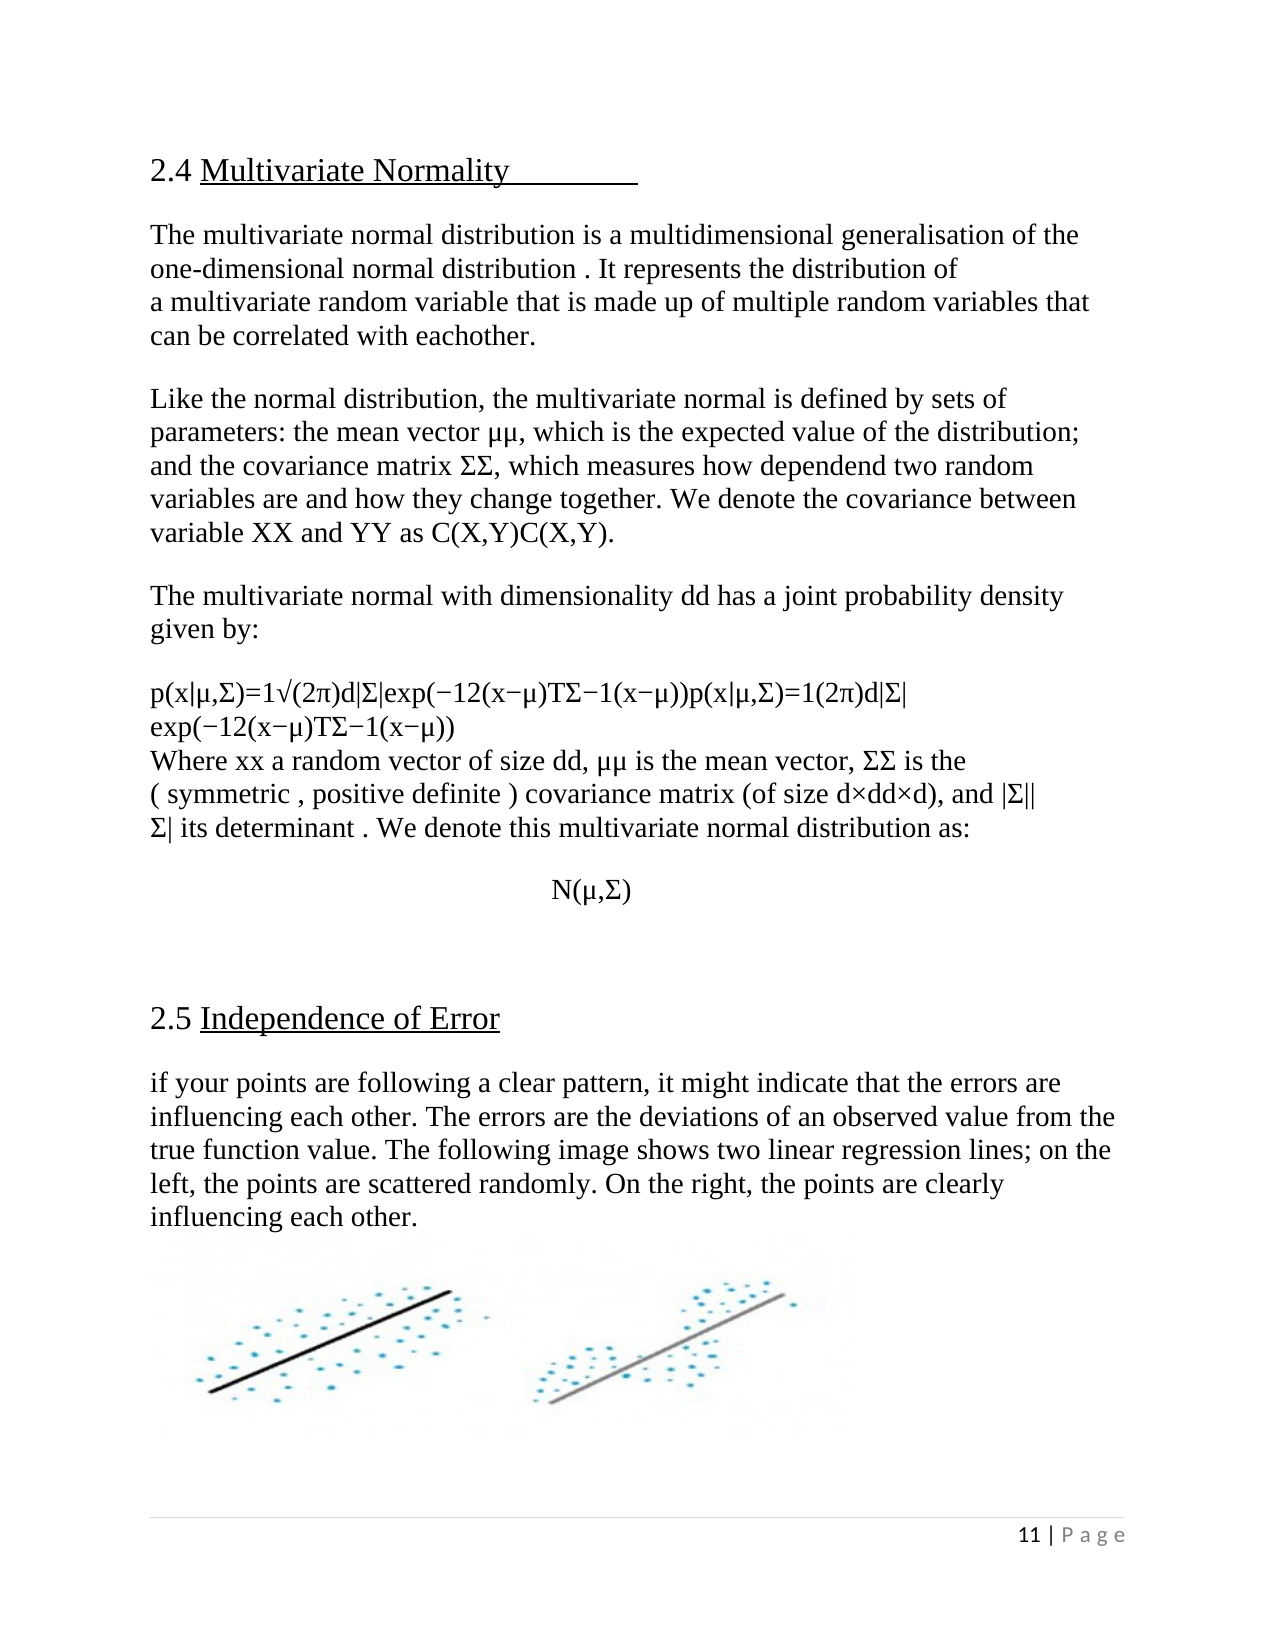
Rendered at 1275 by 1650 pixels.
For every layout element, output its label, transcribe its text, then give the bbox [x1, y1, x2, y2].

text 2.4 Multivariate Normality [150, 150, 1125, 188]
text The multivariate normal distribution is a multidimensional generalisation of the one-dimensional normal distribution . It represents the distribution of a multivariate random variable that is made up of multiple random variables that can be correlated with eachother. [150, 217, 1125, 352]
text Where xx a random vector of size dd, μμ is the mean vector, ΣΣ is the ( symmetric , positive definite ) covariance matrix (of size d×dd×d), and |Σ||Σ| its determinant . We denote this multivariate normal distribution as: [150, 743, 1125, 843]
picture [150, 1233, 854, 1437]
text Like the normal distribution, the multivariate normal is defined by sets of parameters: the mean vector μμ, which is the expected value of the distribution; and the covariance matrix ΣΣ, which measures how dependend two random variables are and how they change together. We denote the covariance between variable XX and YY as C(X,Y)C(X,Y). [150, 381, 1125, 548]
text N(μ,Σ) [150, 872, 1125, 906]
text p(x∣μ,Σ)=1√(2π)d|Σ|exp(−12(x−μ)TΣ−1(x−μ))p(x∣μ,Σ)=1(2π)d|Σ|exp⁡(−12(x−μ)TΣ−1(x−μ)) [150, 674, 1125, 743]
text 2.5 Independence of Error [150, 998, 1125, 1036]
text The multivariate normal with dimensionality dd has a joint probability density given by: [150, 578, 1125, 645]
